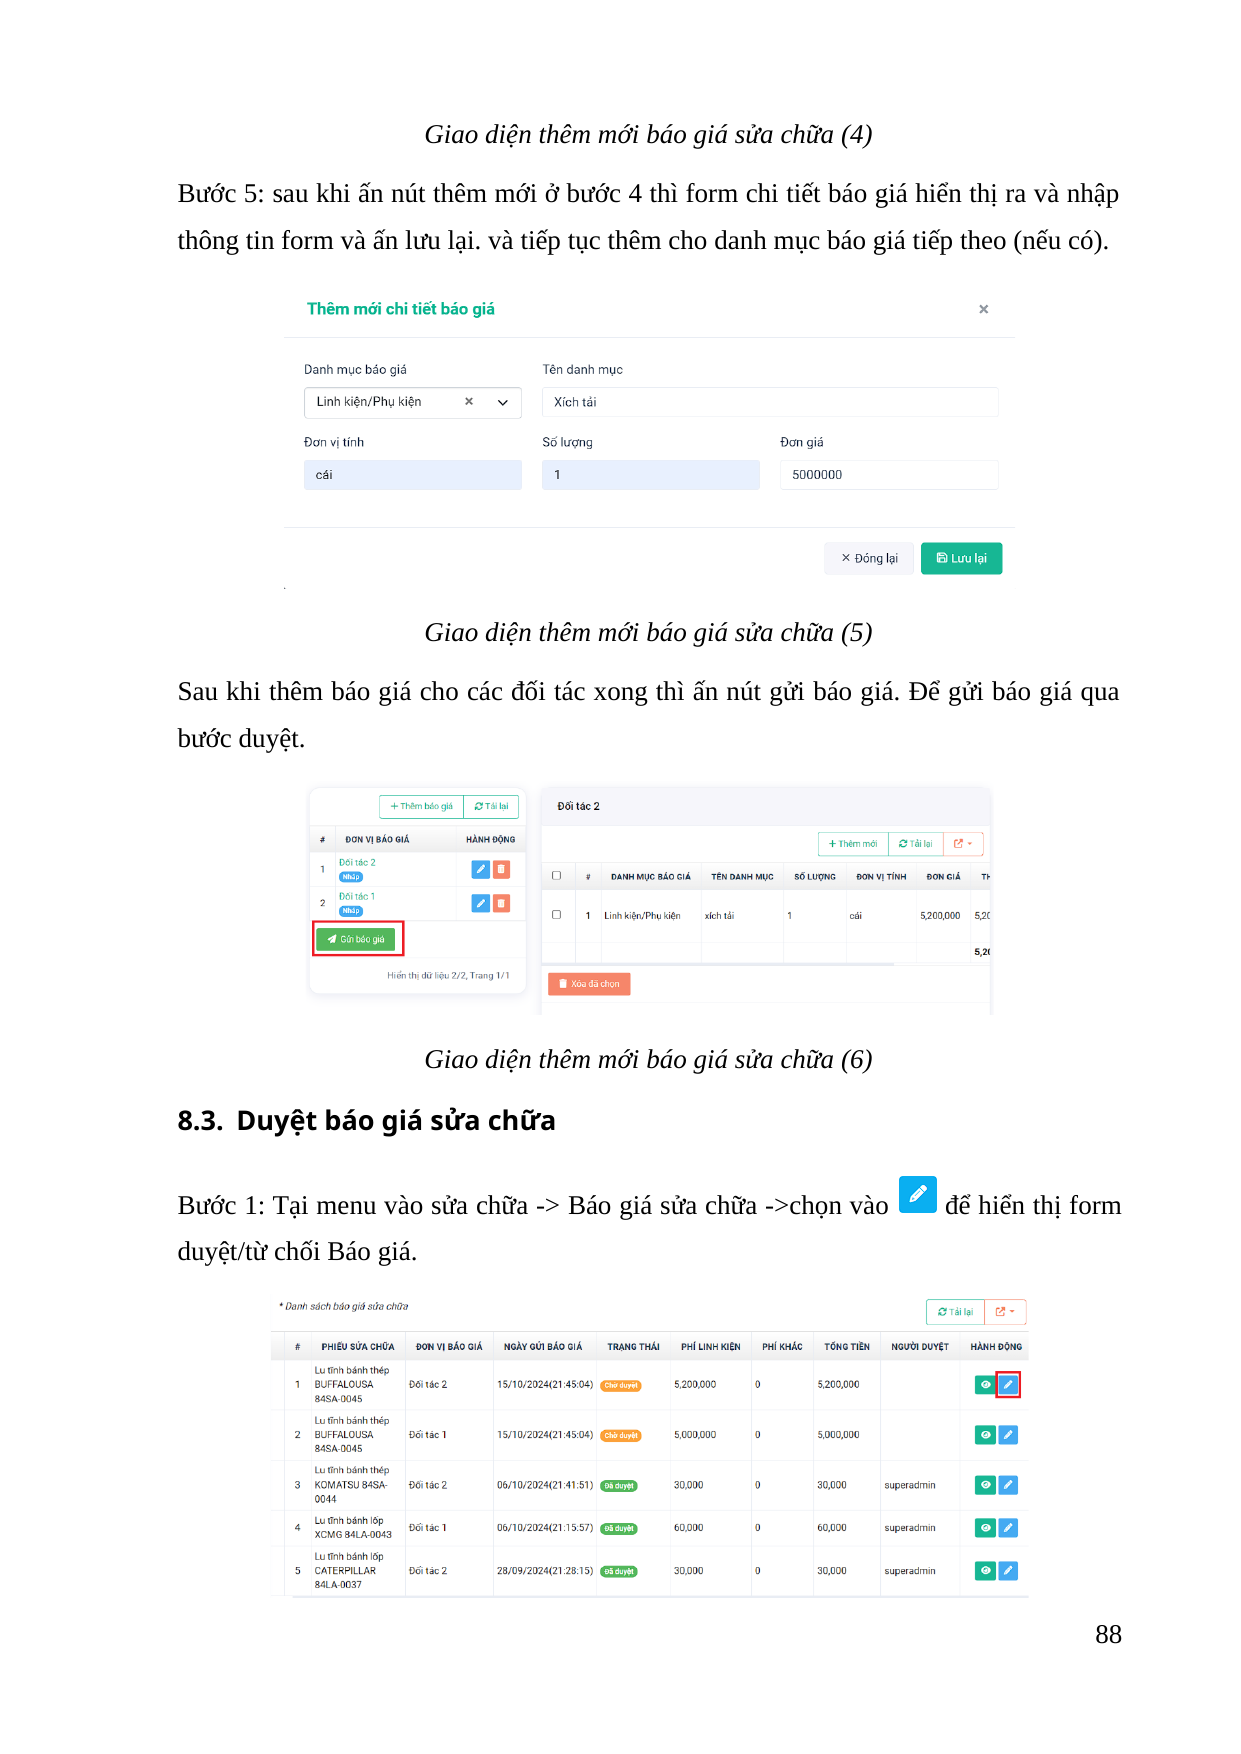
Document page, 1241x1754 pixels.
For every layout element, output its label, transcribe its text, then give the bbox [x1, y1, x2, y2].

picture [284, 283, 1016, 589]
text Giao diện thêm mới báo giá sửa chữa (4) [177, 118, 1122, 149]
picture [270, 1294, 1029, 1598]
text Bước 1: Tại menu vào sửa chữa -> Báo giá sửa chữa ->chọn vào để hiển thị form duyệt/từ chối Báo giá. [177, 1170, 1122, 1267]
text Sau khi thêm báo giá cho các đối tác xong thì ấn nút gửi báo giá. Để gửi báo giá qua bước duyệt. [177, 676, 1122, 753]
picture [911, 1190, 922, 1201]
text Giao diện thêm mới báo giá sửa chữa (5) [177, 616, 1122, 647]
subtitle Duyệt báo giá sửa chữa [177, 1102, 1122, 1139]
text Giao diện thêm mới báo giá sửa chữa (6) [177, 1043, 1122, 1074]
text Bước 5: sau khi ấn nút thêm mới ở bước 4 thì form chi tiết báo giá hiển thị ra và nhập thông tin form và ấn lưu lại. và tiếp tục thêm cho danh mục báo giá tiếp theo (nếu có). [177, 177, 1122, 255]
picture [305, 781, 994, 1015]
picture [898, 1169, 938, 1178]
